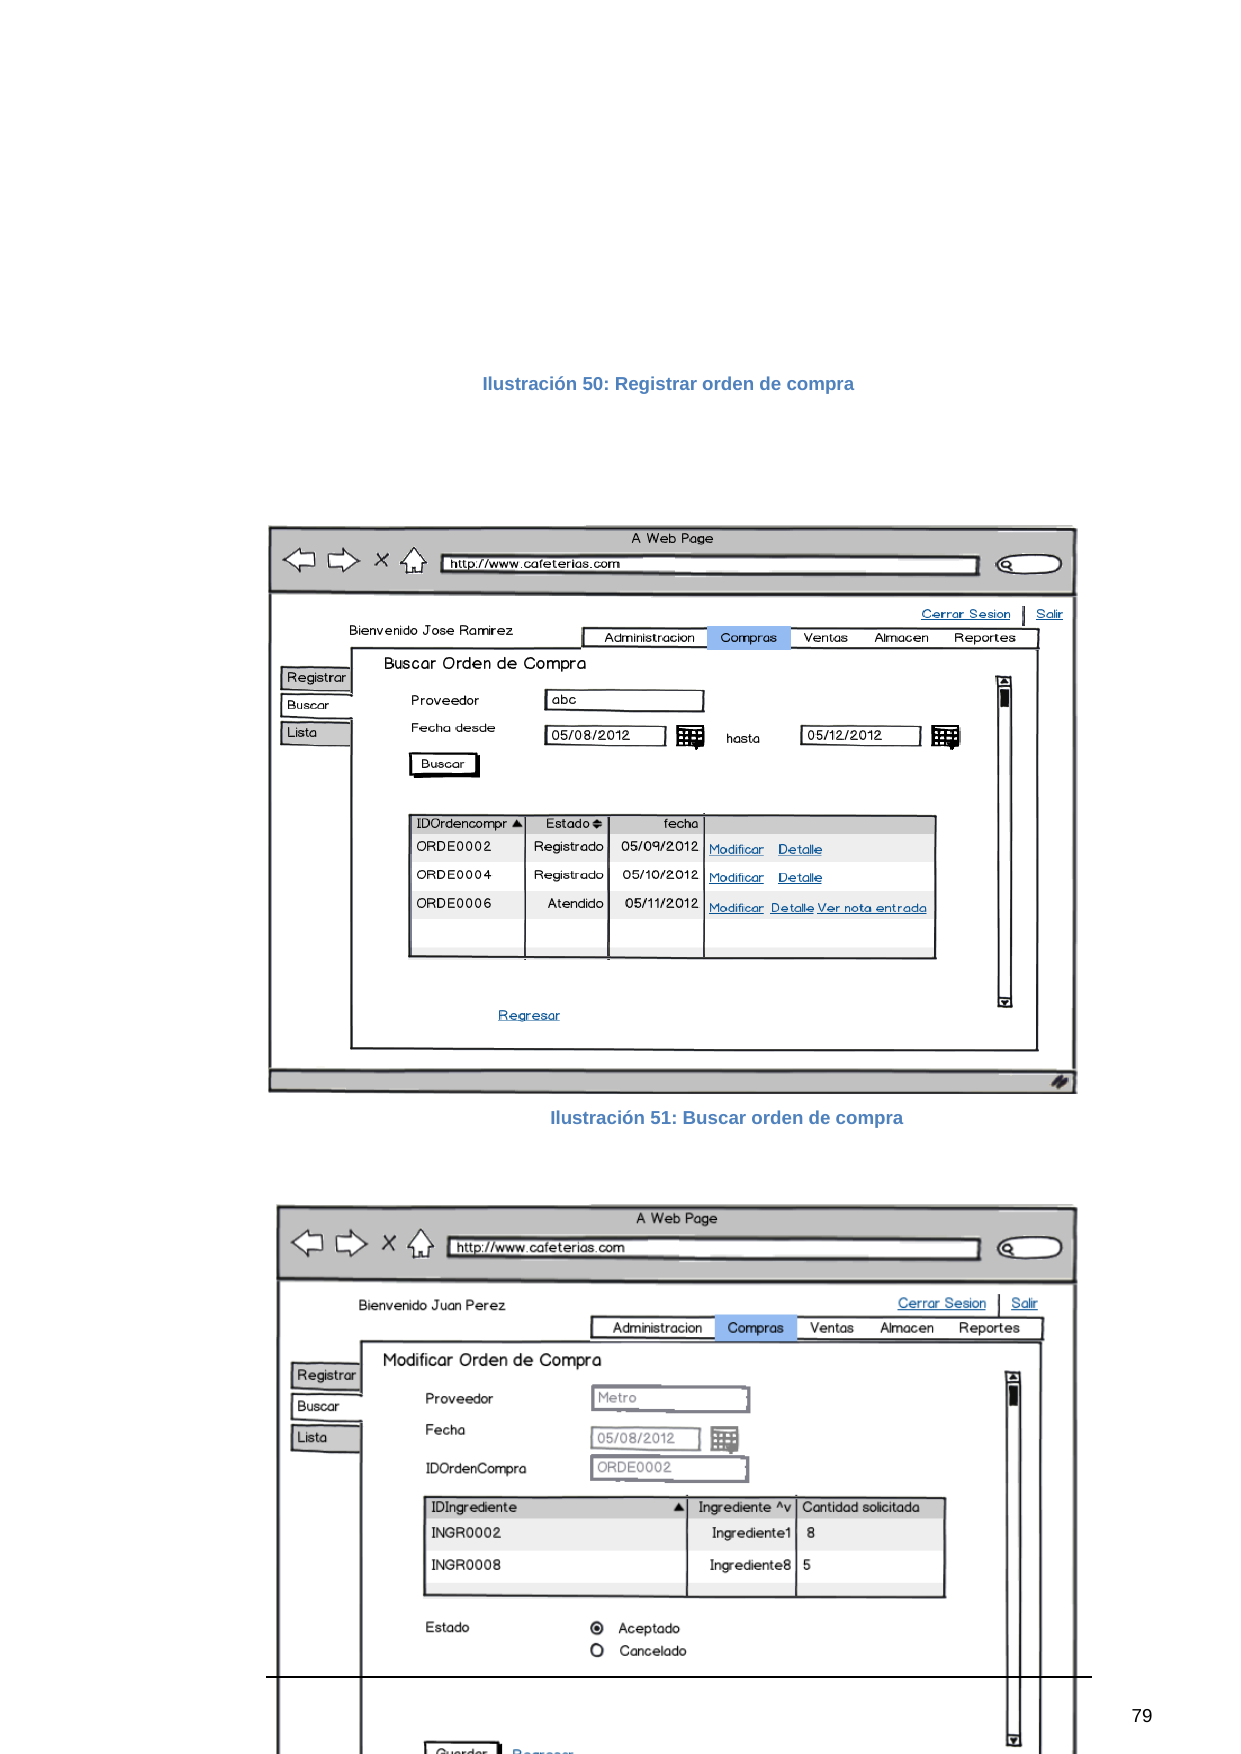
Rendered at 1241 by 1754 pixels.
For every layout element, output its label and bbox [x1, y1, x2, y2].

picture [268, 525, 1078, 1094]
picture [276, 1678, 1078, 1754]
picture [276, 1204, 1078, 1676]
